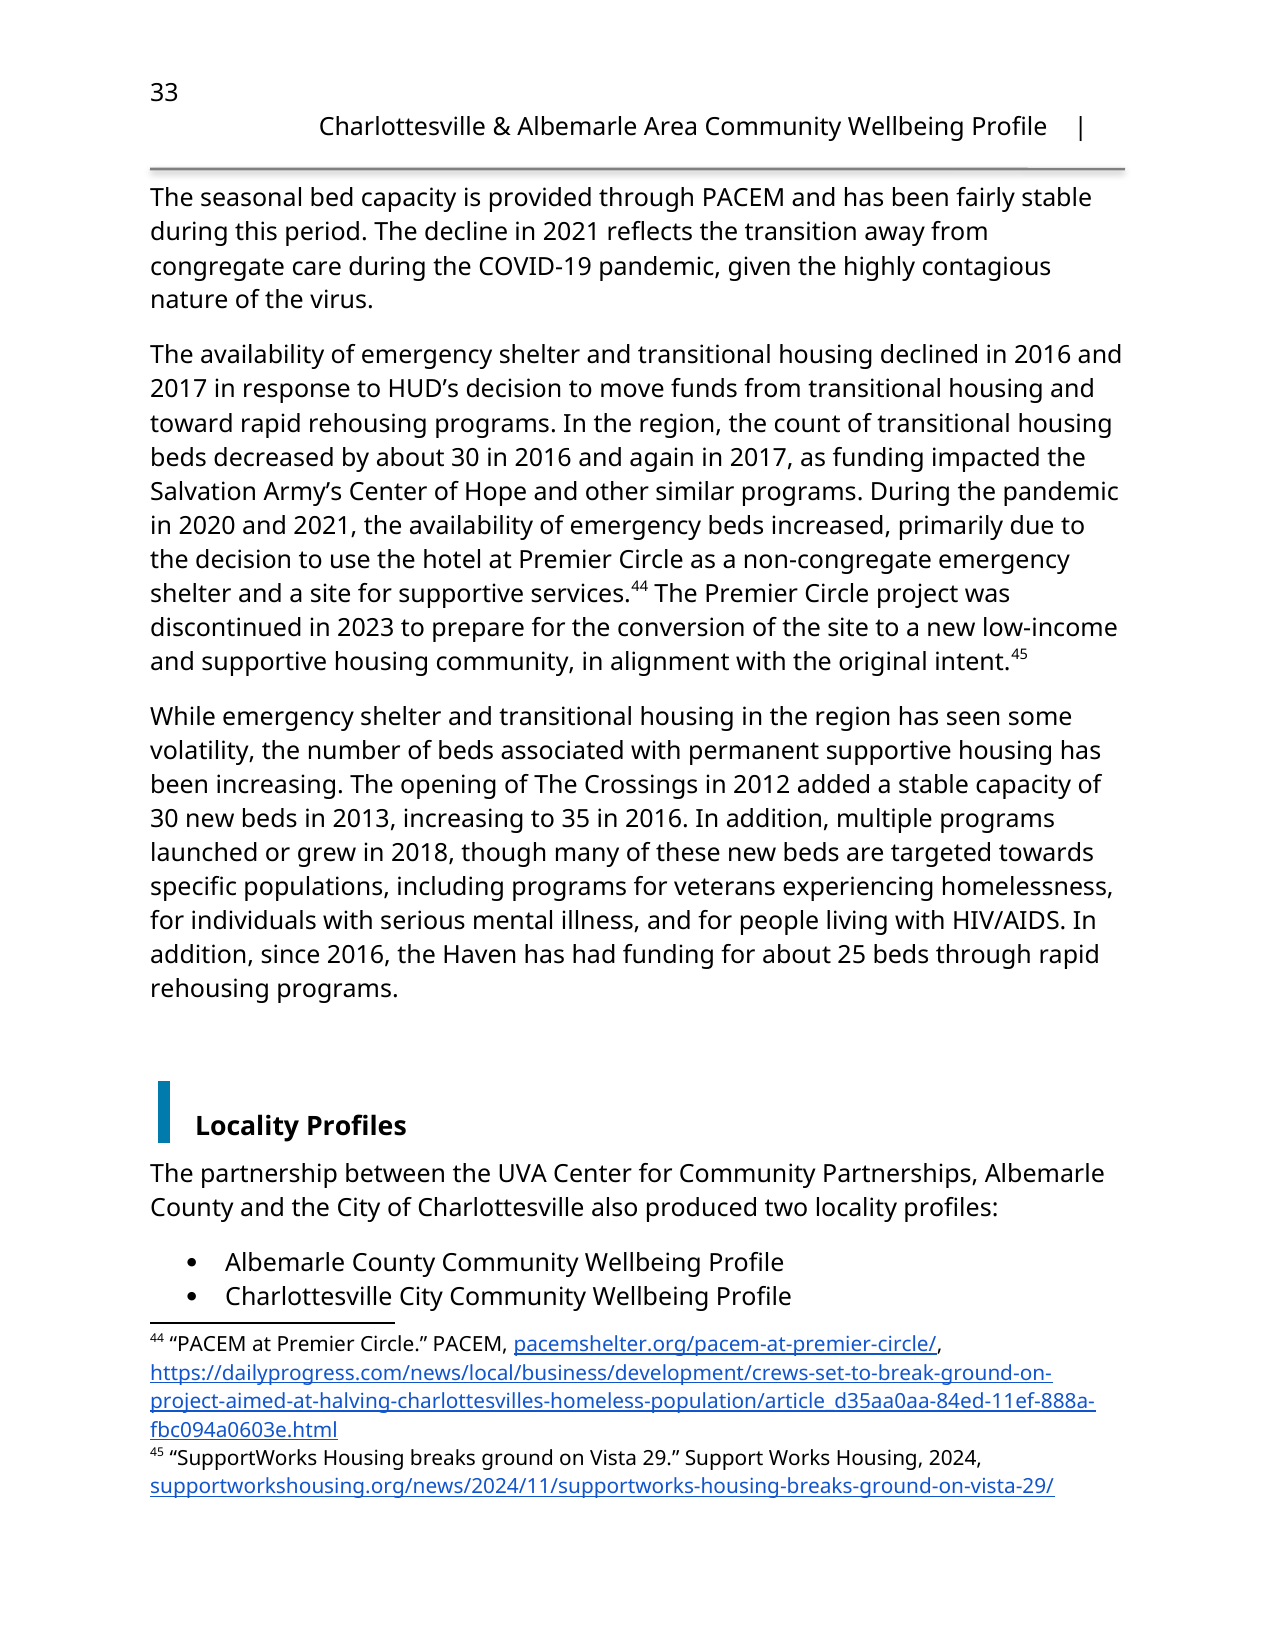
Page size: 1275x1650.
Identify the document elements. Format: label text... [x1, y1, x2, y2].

subtitle Locality Profiles [170, 1081, 1125, 1143]
text The seasonal bed capacity is provided through PACEM and has been fairly stable during this period. The decline in 2021 reflects the transition away from congregate care during the COVID-19 pandemic, given the highly contagious nature of the virus. [150, 180, 1125, 316]
text The availability of emergency shelter and transitional housing declined in 2016 and 2017 in response to HUD’s decision to move funds from transitional housing and toward rapid rehousing programs. In the region, the count of transitional housing beds decreased by about 30 in 2016 and again in 2017, as funding impacted the Salvation Army’s Center of Hope and other similar programs. During the pandemic in 2020 and 2021, the availability of emergency beds increased, primarily due to the decision to use the hotel at Premier Circle as a non-congregate emergency shelter and a site for supportive services. The Premier Circle project was discontinued in 2023 to prepare for the conversion of the site to a new low-income and supportive housing community, in alignment with the original intent. [150, 337, 1125, 678]
text The partnership between the UVA Center for Community Partnerships, Albemarle County and the City of Charlottesville also produced two locality profiles: [150, 1156, 1125, 1224]
list Albemarle County Community Wellbeing Profile [187, 1245, 1125, 1279]
text While emergency shelter and transitional housing in the region has seen some volatility, the number of beds associated with permanent supportive housing has been increasing. The opening of The Crossings in 2012 added a stable capacity of 30 new beds in 2013, increasing to 35 in 2016. In addition, multiple programs launched or grew in 2018, though many of these new beds are targeted towards specific populations, including programs for veterans experiencing homelessness, for individuals with serious mental illness, and for people living with HIV/AIDS. In addition, since 2016, the Haven has had funding for about 25 beds through rapid rehousing programs. [150, 698, 1125, 1005]
list Charlottesville City Community Wellbeing Profile [187, 1279, 1125, 1313]
